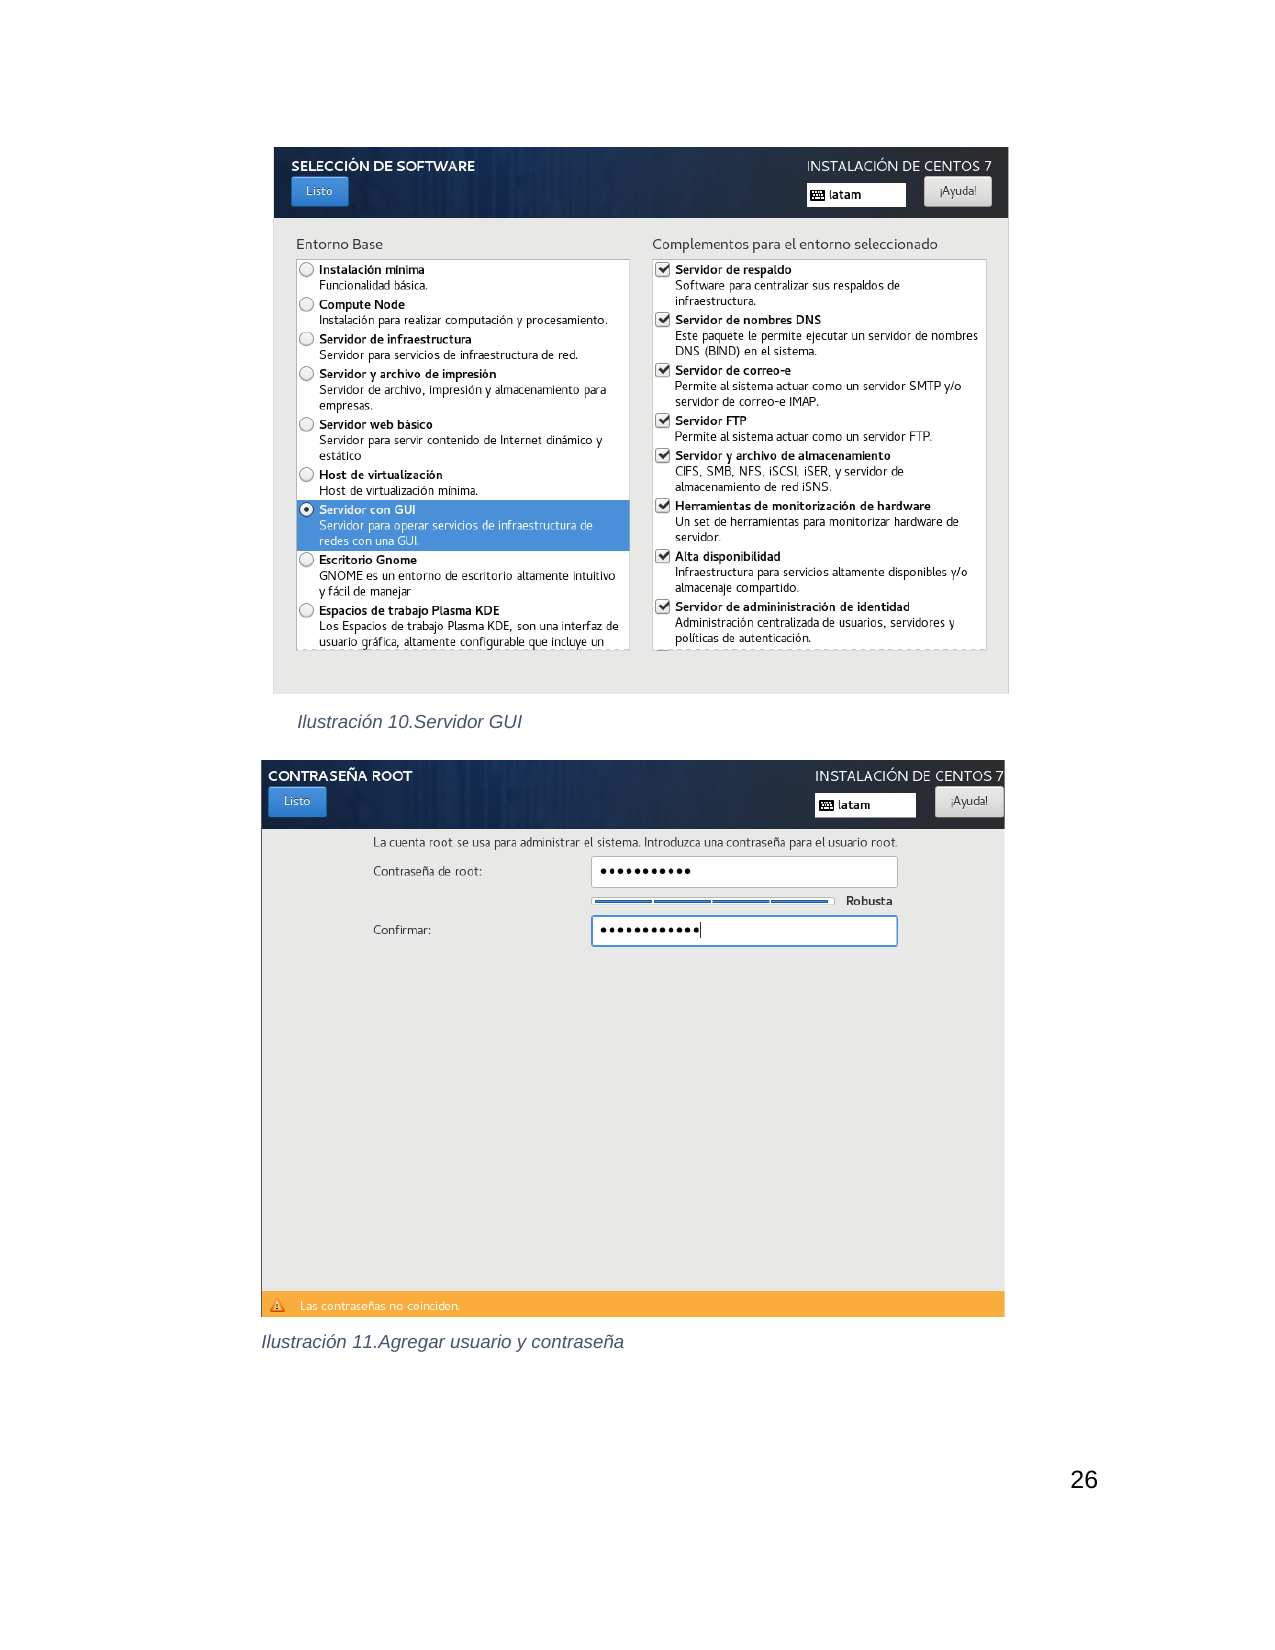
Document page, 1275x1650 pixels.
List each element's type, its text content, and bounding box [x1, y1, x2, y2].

picture [273, 147, 1009, 694]
picture [261, 760, 1004, 1317]
